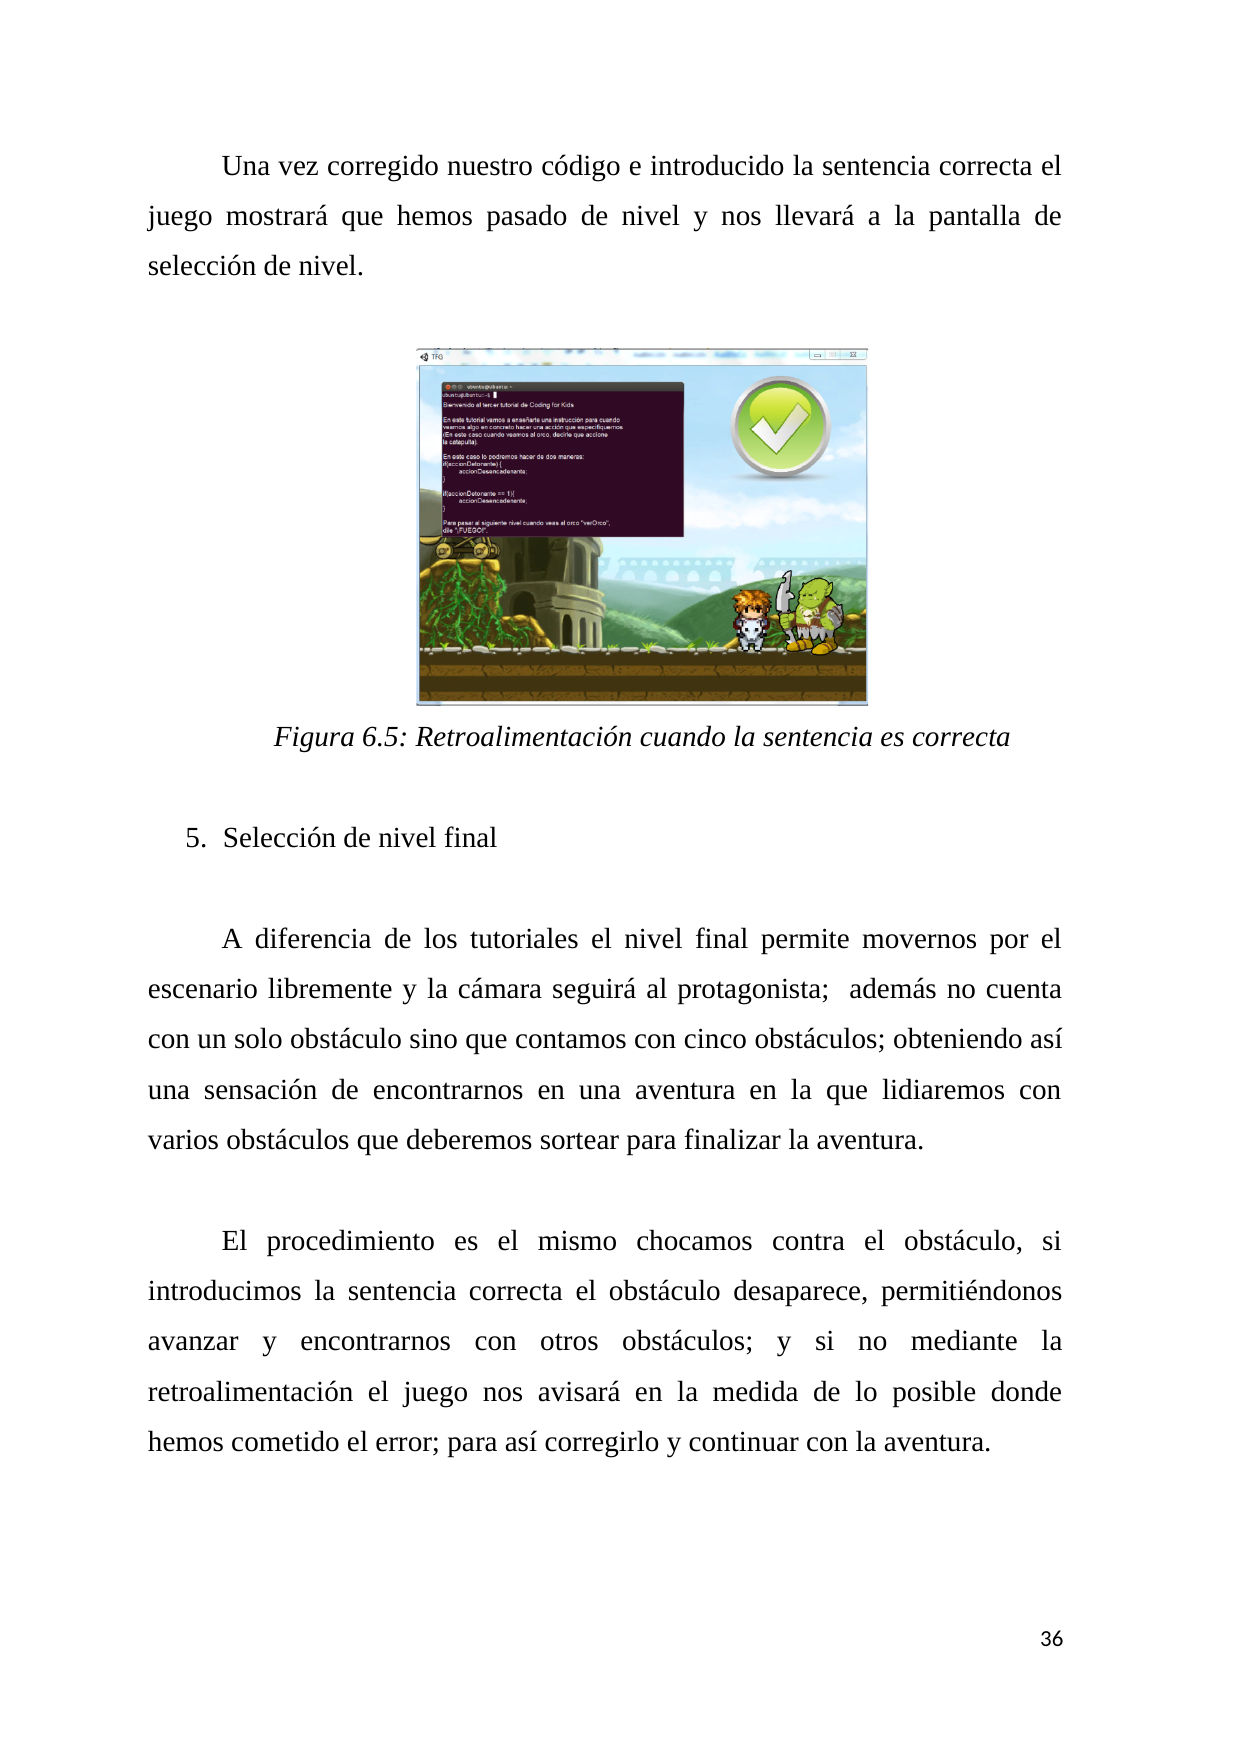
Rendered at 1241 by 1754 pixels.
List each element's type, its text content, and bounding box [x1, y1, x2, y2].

text El procedimiento es el mismo chocamos contra el obstáculo, si introducimos la sentencia correcta el obstáculo desaparece, permitiéndonos avanzar y encontrarnos con otros obstáculos; y si no mediante la retroalimentación el juego nos avisará en la medida de lo posible donde hemos cometido el error; para así corregirlo y continuar con la aventura. [148, 1223, 1063, 1457]
list Selección de nivel final [185, 820, 1063, 854]
picture [416, 348, 869, 706]
text Figura 6.5: Retroalimentación cuando la sentencia es correcta [148, 719, 1063, 753]
text A diferencia de los tutoriales el nivel final permite movernos por el escenario libremente y la cámara seguirá al protagonista; además no cuenta con un solo obstáculo sino que contamos con cinco obstáculos; obteniendo así una sensación de encontrarnos en una aventura en la que lidiaremos con varios obstáculos que deberemos sortear para finalizar la aventura. [148, 921, 1063, 1156]
text Una vez corregido nuestro código e introducido la sentencia correcta el juego mostrará que hemos pasado de nivel y nos llevará a la pantalla de selección de nivel. [148, 148, 1063, 282]
